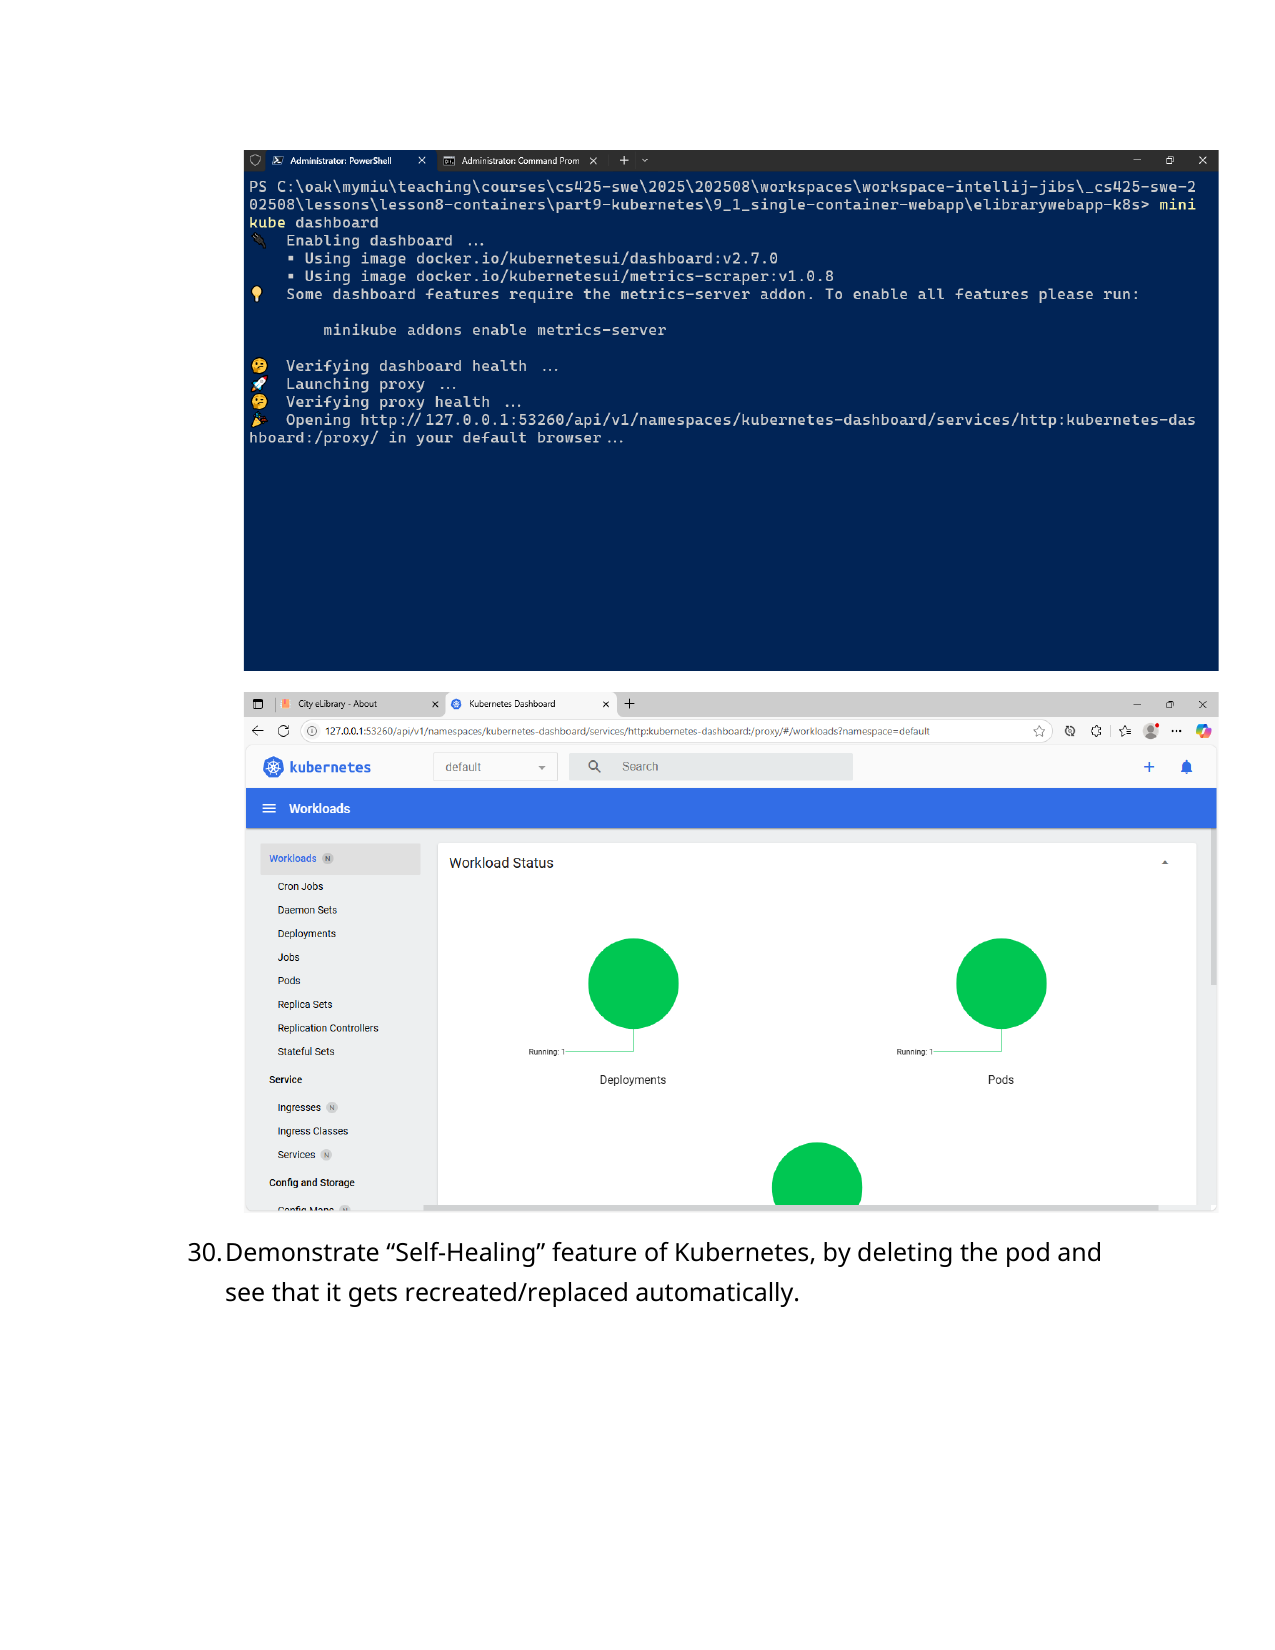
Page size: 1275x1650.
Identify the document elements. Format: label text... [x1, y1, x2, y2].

list Demonstrate “Self-Healing” feature of Kubernetes, by deleting the pod and see that it gets recreated/replaced automatically. [187, 1235, 1125, 1308]
